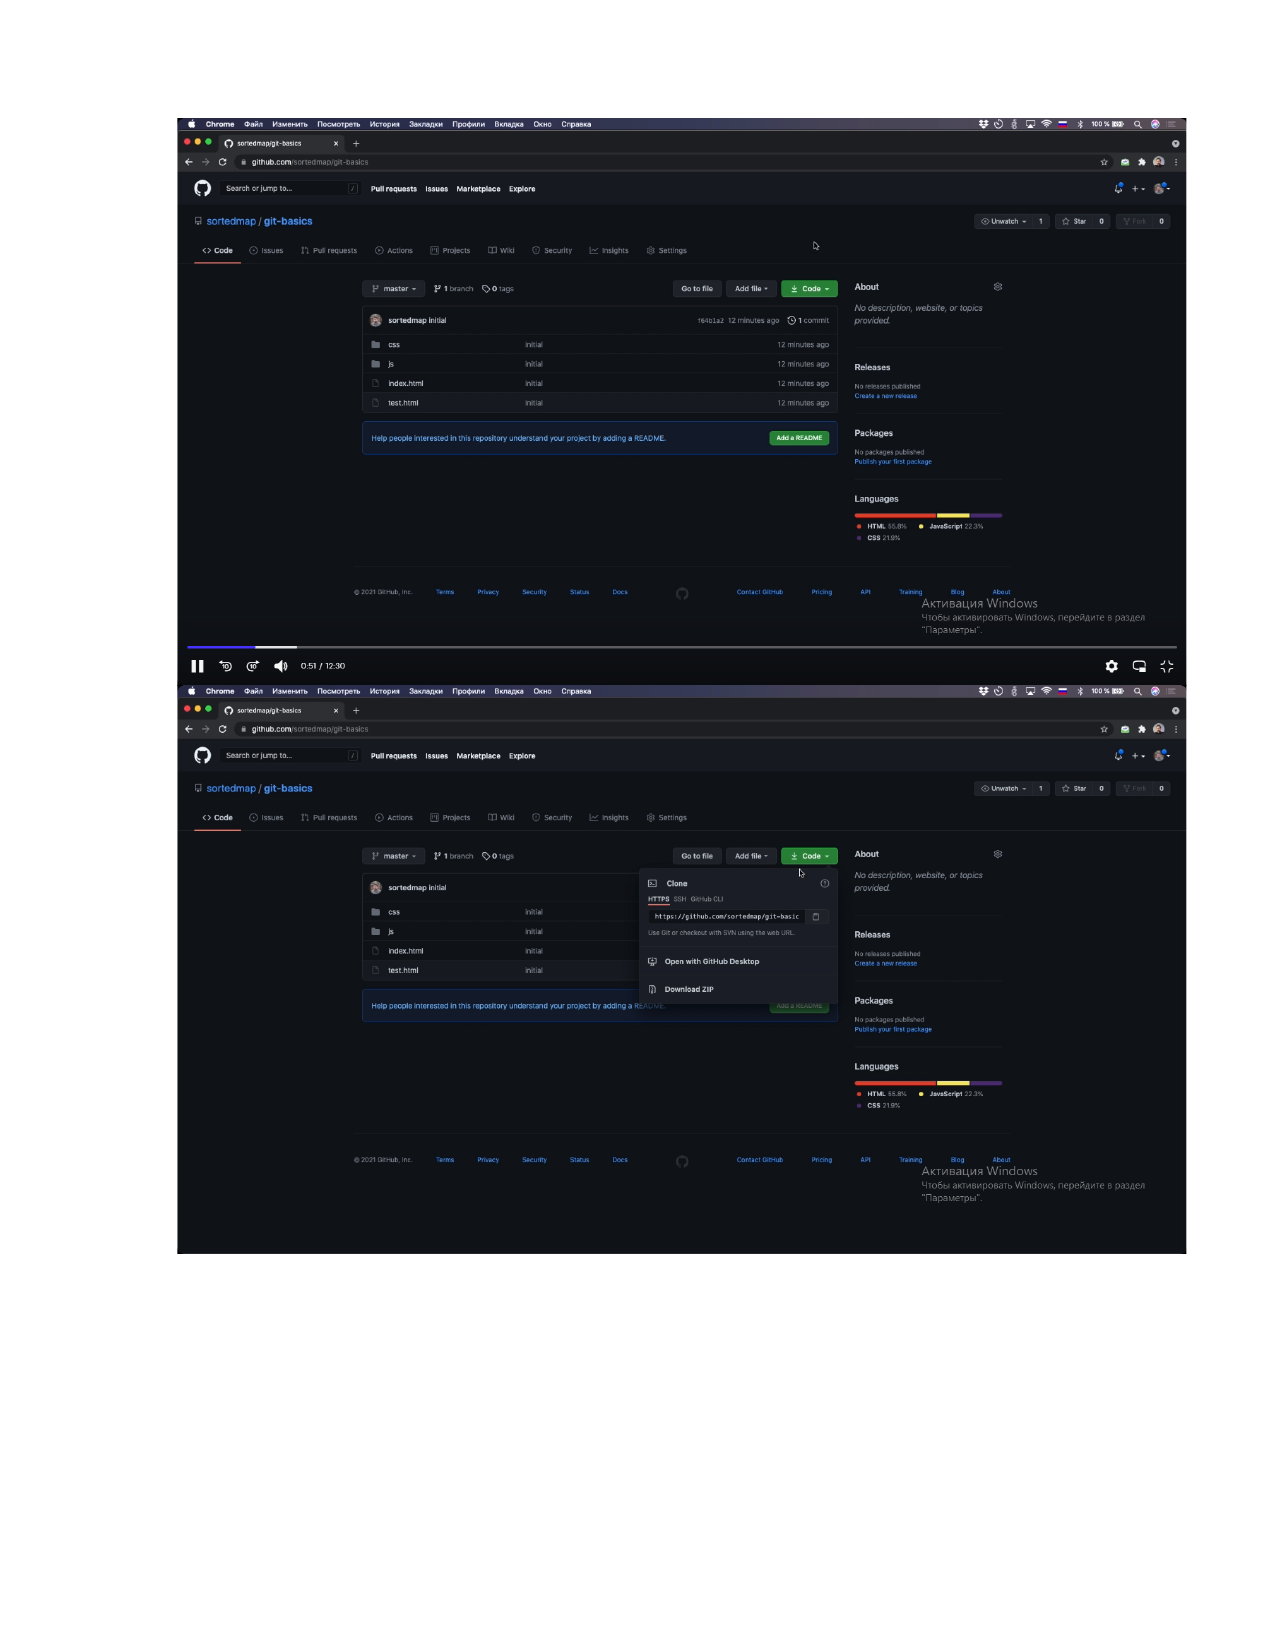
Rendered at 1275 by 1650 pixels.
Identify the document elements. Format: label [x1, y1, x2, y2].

picture [177, 118, 1187, 1254]
